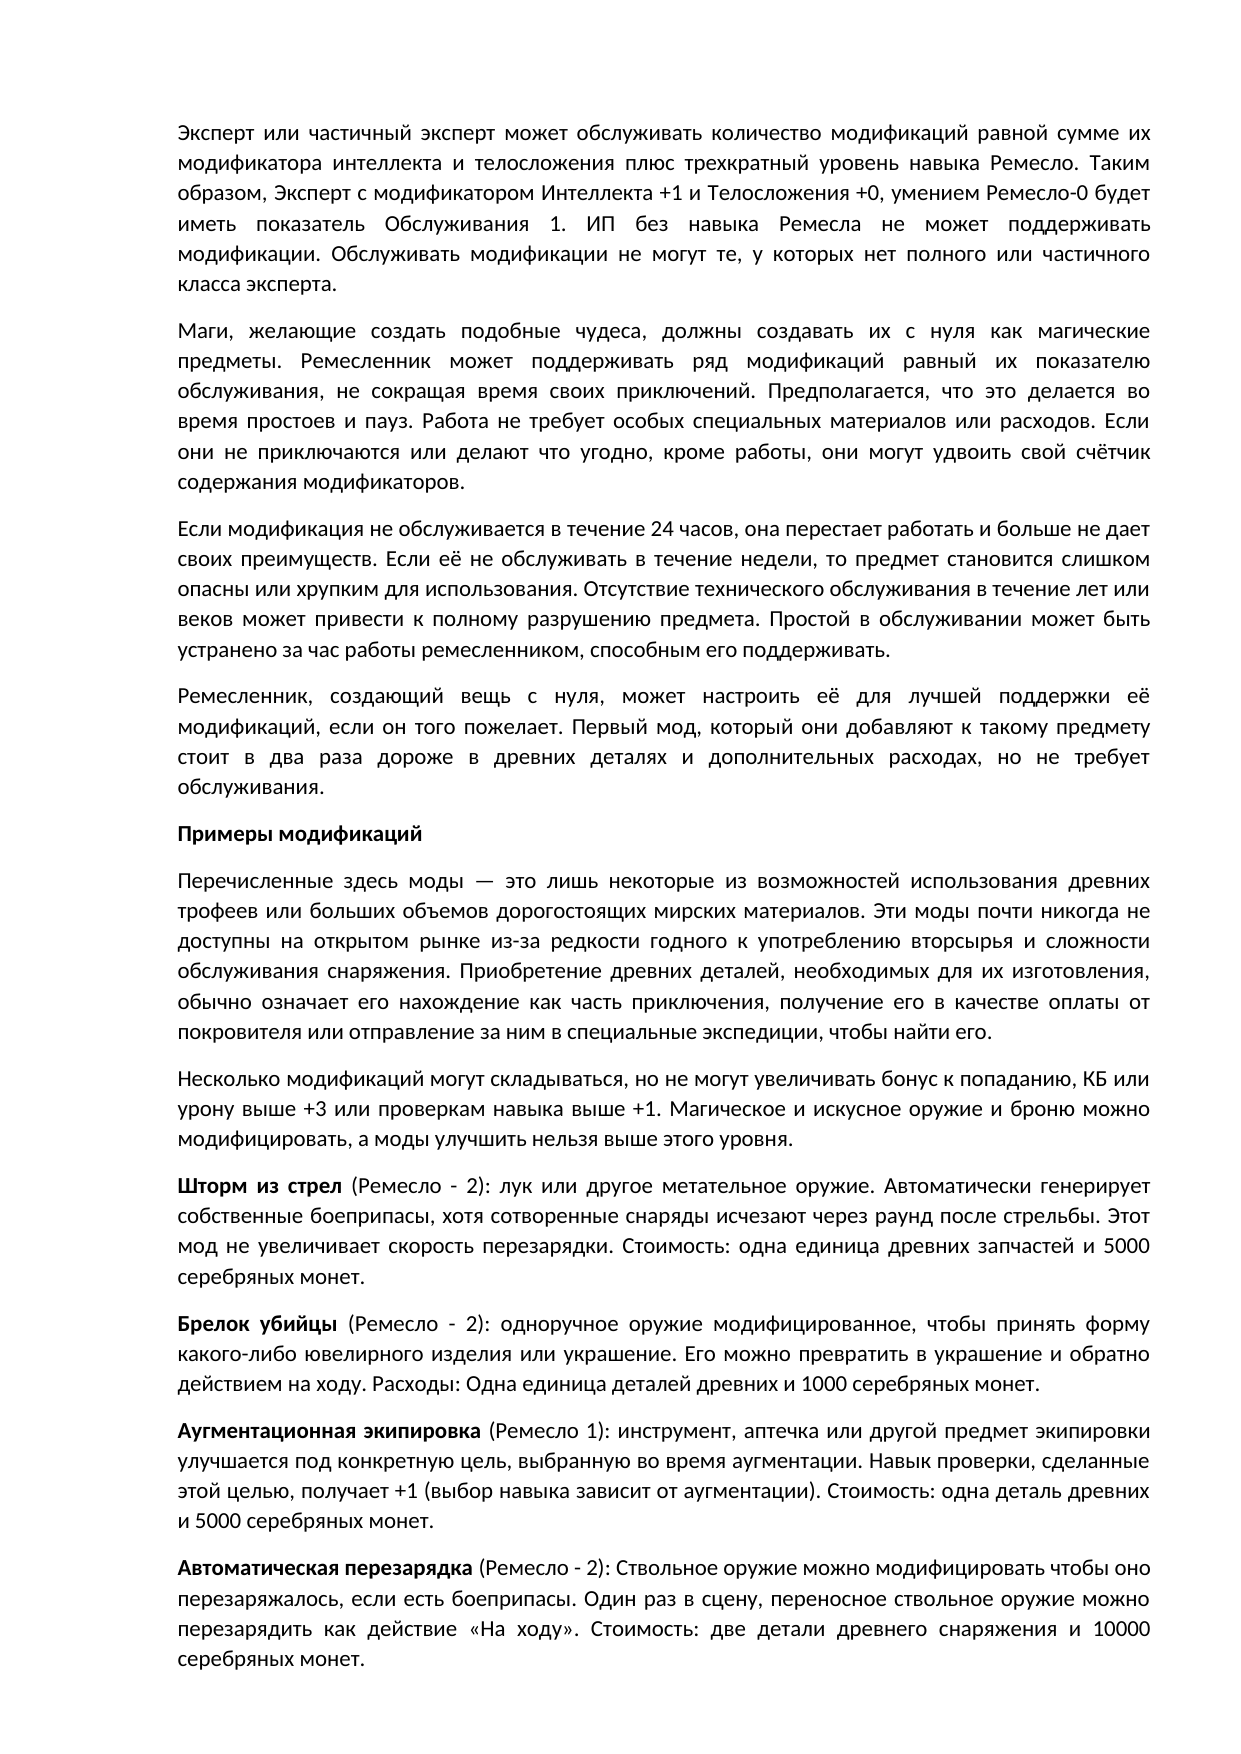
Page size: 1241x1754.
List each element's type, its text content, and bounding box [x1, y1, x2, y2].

text Аугментационная экипировка (Ремесло 1): инструмент, аптечка или другой предмет экипировки улучшается под конкретную цель, выбранную во время аугментации. Навык проверки, сделанные этой целью, получает +1 (выбор навыка зависит от аугментации). Стоимость: одна деталь древних и 5000 серебряных монет. [177, 1416, 1152, 1535]
text Несколько модификаций могут складываться, но не могут увеличивать бонус к попаданию, КБ или урону выше +3 или проверкам навыка выше +1. Магическое и искусное оружие и броню можно модифицировать, а моды улучшить нельзя выше этого уровня. [177, 1064, 1152, 1152]
text Брелок убийцы (Ремесло - 2): одноручное оружие модифицированное, чтобы принять форму какого-либо ювелирного изделия или украшение. Его можно превратить в украшение и обратно действием на ходу. Расходы: Одна единица деталей древних и 1000 серебряных монет. [177, 1309, 1152, 1397]
text Ремесленник, создающий вещь с нуля, может настроить её для лучшей поддержки её модификаций, если он того пожелает. Первый мод, который они добавляют к такому предмету стоит в два раза дороже в древних деталях и дополнительных расходах, но не требует обслуживания. [177, 682, 1152, 800]
text Если модификация не обслуживается в течение 24 часов, она перестает работать и больше не дает своих преимуществ. Если её не обслуживать в течение недели, то предмет становится слишком опасны или хрупким для использования. Отсутствие технического обслуживания в течение лет или веков может привести к полному разрушению предмета. Простой в обслуживании может быть устранено за час работы ремесленником, способным его поддерживать. [177, 514, 1152, 663]
text Маги, желающие создать подобные чудеса, должны создавать их с нуля как магические предметы. Ремесленник может поддерживать ряд модификаций равный их показателю обслуживания, не сокращая время своих приключений. Предполагается, что это делается во время простоев и пауз. Работа не требует особых специальных материалов или расходов. Если они не приключаются или делают что угодно, кроме работы, они могут удвоить свой счётчик содержания модификаторов. [177, 316, 1152, 495]
text Автоматическая перезарядка (Ремесло - 2): Ствольное оружие можно модифицировать чтобы оно перезаряжалось, если есть боеприпасы. Один раз в сцену, переносное ствольное оружие можно перезарядить как действие «На ходу». Стоимость: две детали древнего снаряжения и 10000 серебряных монет. [177, 1553, 1152, 1672]
text Эксперт или частичный эксперт может обслуживать количество модификаций равной сумме их модификатора интеллекта и телосложения плюс трехкратный уровень навыка Ремесло. Таким образом, Эксперт с модификатором Интеллекта +1 и Телосложения +0, умением Ремесло-0 будет иметь показатель Обслуживания 1. ИП без навыка Ремесла не может поддерживать модификации. Обслуживать модификации не могут те, у которых нет полного или частичного класса эксперта. [177, 118, 1152, 297]
text Шторм из стрел (Ремесло - 2): лук или другое метательное оружие. Автоматически генерирует собственные боеприпасы, хотя сотворенные снаряды исчезают через раунд после стрельбы. Этот мод не увеличивает скорость перезарядки. Стоимость: одна единица древних запчастей и 5000 серебряных монет. [177, 1171, 1152, 1290]
text Примеры модификаций [177, 819, 1152, 847]
text Перечисленные здесь моды — это лишь некоторые из возможностей использования древних трофеев или больших объемов дорогостоящих мирских материалов. Эти моды почти никогда не доступны на открытом рынке из-за редкости годного к употреблению вторсырья и сложности обслуживания снаряжения. Приобретение древних деталей, необходимых для их изготовления, обычно означает его нахождение как часть приключения, получение его в качестве оплаты от покровителя или отправление за ним в специальные экспедиции, чтобы найти его. [177, 866, 1152, 1045]
